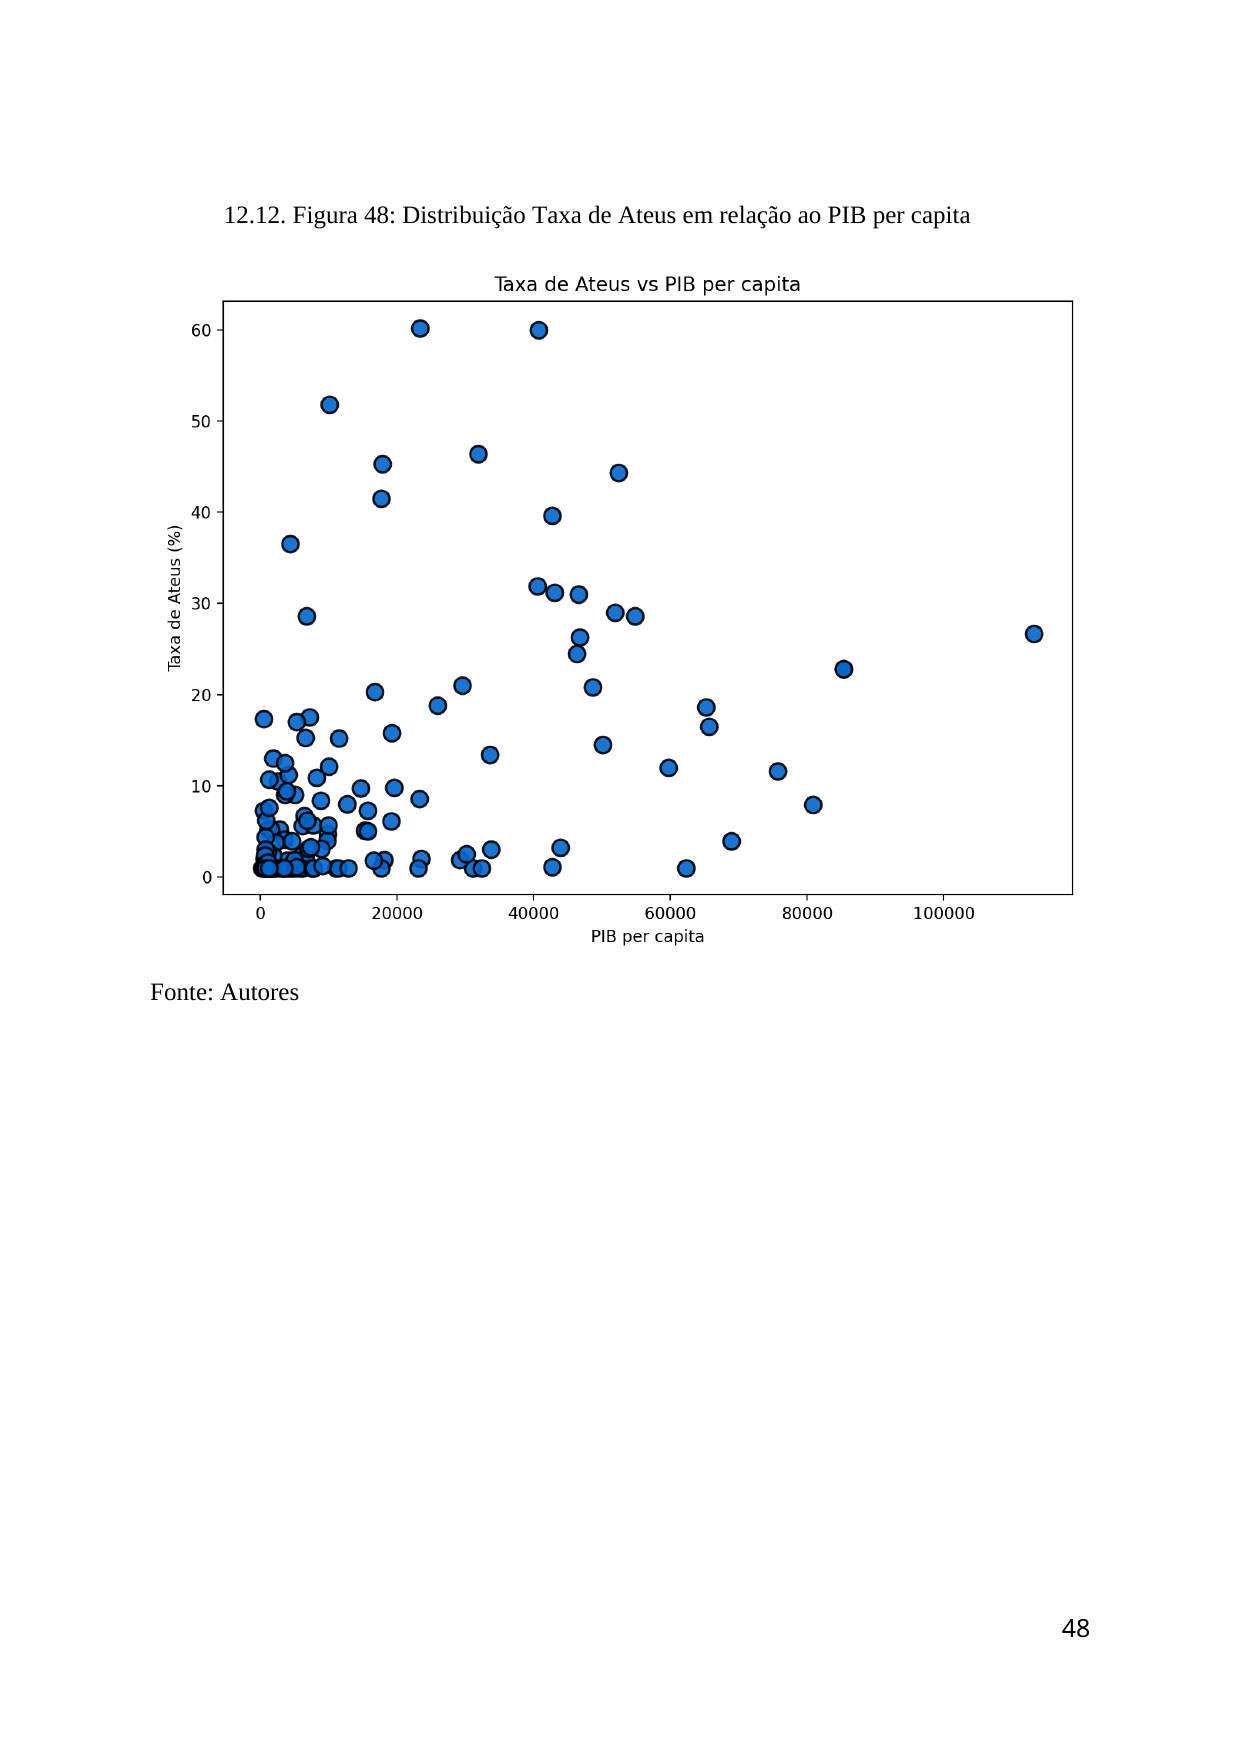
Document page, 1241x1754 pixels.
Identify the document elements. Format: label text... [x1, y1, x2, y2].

picture [150, 258, 1089, 963]
text 12.12. Figura 48: Distribuição Taxa de Ateus em relação ao PIB per capita [150, 200, 1090, 229]
